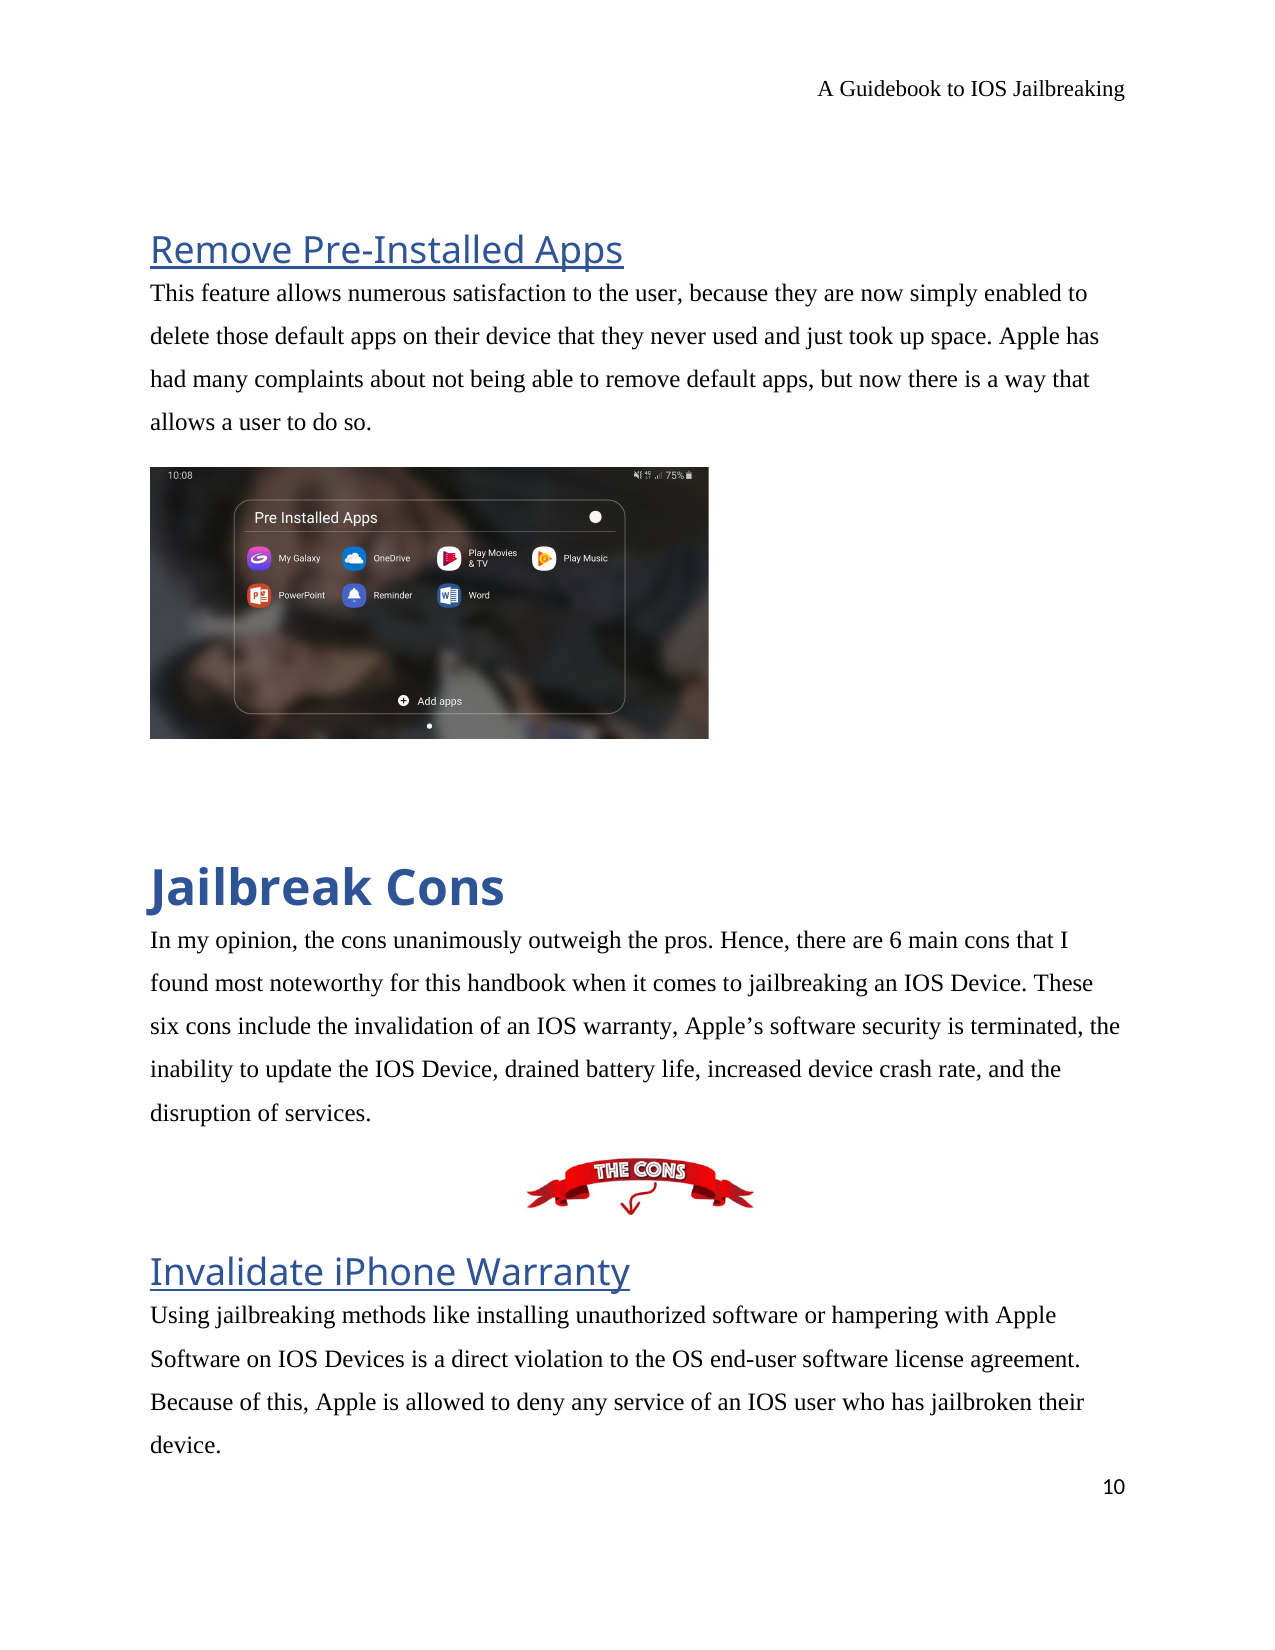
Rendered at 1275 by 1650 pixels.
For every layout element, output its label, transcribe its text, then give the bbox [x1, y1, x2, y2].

text Using jailbreaking methods like installing unauthorized software or hampering with Apple Software on IOS Devices is a direct violation to the OS end-user software license agreement. Because of this, Apple is allowed to deny any service of an IOS user who has jailbroken their device. [150, 1301, 1125, 1459]
subtitle Invalidate iPhone Warranty [150, 1246, 1125, 1297]
picture [150, 467, 709, 739]
text In my opinion, the cons unanimously outweigh the pros. Hence, there are 6 main cons that I found most noteworthy for this handbook when it comes to jailbreaking an IOS Device. These six cons include the invalidation of an IOS warranty, Apple’s software security is terminated, the inability to update the IOS Device, drained battery life, increased device crash rate, and the disruption of services. [150, 925, 1125, 1126]
subtitle Remove Pre-Installed Apps [150, 223, 1125, 274]
picture [525, 1157, 755, 1215]
subtitle Jailbreak Cons [150, 852, 1125, 920]
text This feature allows numerous satisfaction to the user, because they are now simply enabled to delete those default apps on their device that they never used and just took up space. Apple has had many complaints about not being able to remove default apps, but now there is a way that allows a user to do so. [150, 278, 1125, 436]
